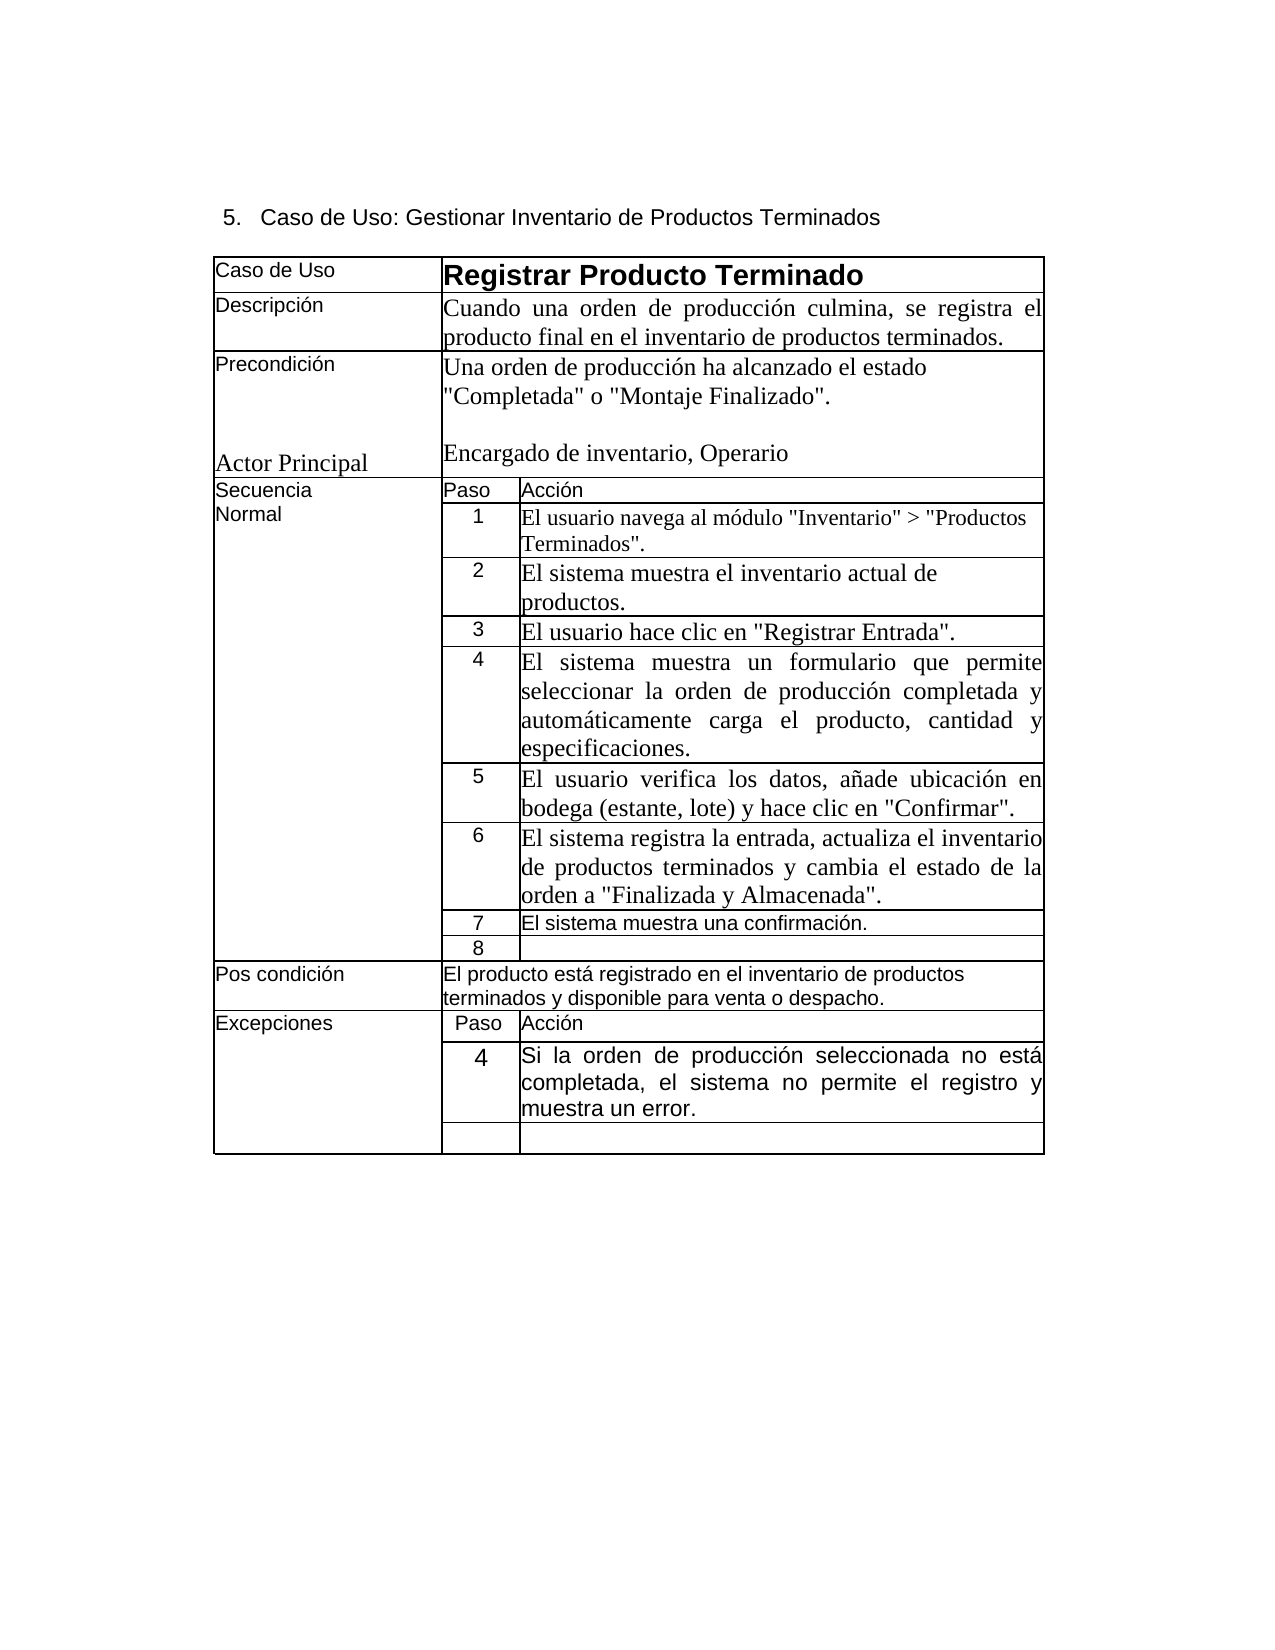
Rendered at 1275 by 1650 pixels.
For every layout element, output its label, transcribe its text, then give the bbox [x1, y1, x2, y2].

table_cell Secuencia Normal [215, 478, 441, 960]
table_cell 4 [443, 647, 519, 762]
table_header Caso de Uso [215, 258, 441, 291]
table_cell [521, 936, 1043, 960]
table_cell 7 [443, 911, 519, 935]
table_cell 8 [443, 936, 519, 960]
table_cell 4 [443, 1043, 519, 1122]
table_cell Acción [521, 1011, 1043, 1041]
table_cell Excepciones [215, 1011, 441, 1153]
table_cell Cuando una orden de producción culmina, se registra el producto final en el inventario de productos terminados. [443, 293, 1043, 350]
table_cell Paso [443, 1011, 519, 1041]
table_cell Descripción [215, 293, 441, 350]
table_cell El usuario navega al módulo "Inventario" > "Productos Terminados". [521, 504, 1043, 556]
table_cell Paso [443, 478, 519, 502]
table_cell Una orden de producción ha alcanzado el estado "Completada" o "Montaje Finalizado". Encargado de inventario, Operario [443, 352, 1043, 477]
table_cell El sistema muestra una confirmación. [521, 911, 1043, 935]
table_cell El sistema muestra el inventario actual de productos. [521, 558, 1043, 615]
table_cell 6 [443, 823, 519, 909]
table_cell 1 [443, 504, 519, 556]
table_cell Pos condición [215, 962, 441, 1010]
table_cell Acción [521, 478, 1043, 502]
table_cell Precondición Actor Principal [215, 352, 441, 477]
table_cell El producto está registrado en el inventario de productos terminados y disponible para venta o despacho. [443, 962, 1043, 1010]
table_cell El sistema registra la entrada, actualiza el inventario de productos terminados y cambia el estado de la orden a "Finalizada y Almacenada". [521, 823, 1043, 909]
table_cell Si la orden de producción seleccionada no está completada, el sistema no permite el registro y muestra un error. [521, 1043, 1043, 1122]
list Caso de Uso: Gestionar Inventario de Productos Terminados [223, 203, 1127, 230]
table_header Registrar Producto Terminado [443, 258, 1043, 291]
table_cell El usuario verifica los datos, añade ubicación en bodega (estante, lote) y hace clic en "Confirmar". [521, 764, 1043, 821]
table_cell 3 [443, 617, 519, 646]
table_cell 2 [443, 558, 519, 615]
table_cell El sistema muestra un formulario que permite seleccionar la orden de producción completada y automáticamente carga el producto, cantidad y especificaciones. [521, 647, 1043, 762]
table_cell El usuario hace clic en "Registrar Entrada". [521, 617, 1043, 646]
table_cell [443, 1123, 519, 1153]
table_cell [521, 1123, 1043, 1153]
table_cell 5 [443, 764, 519, 821]
